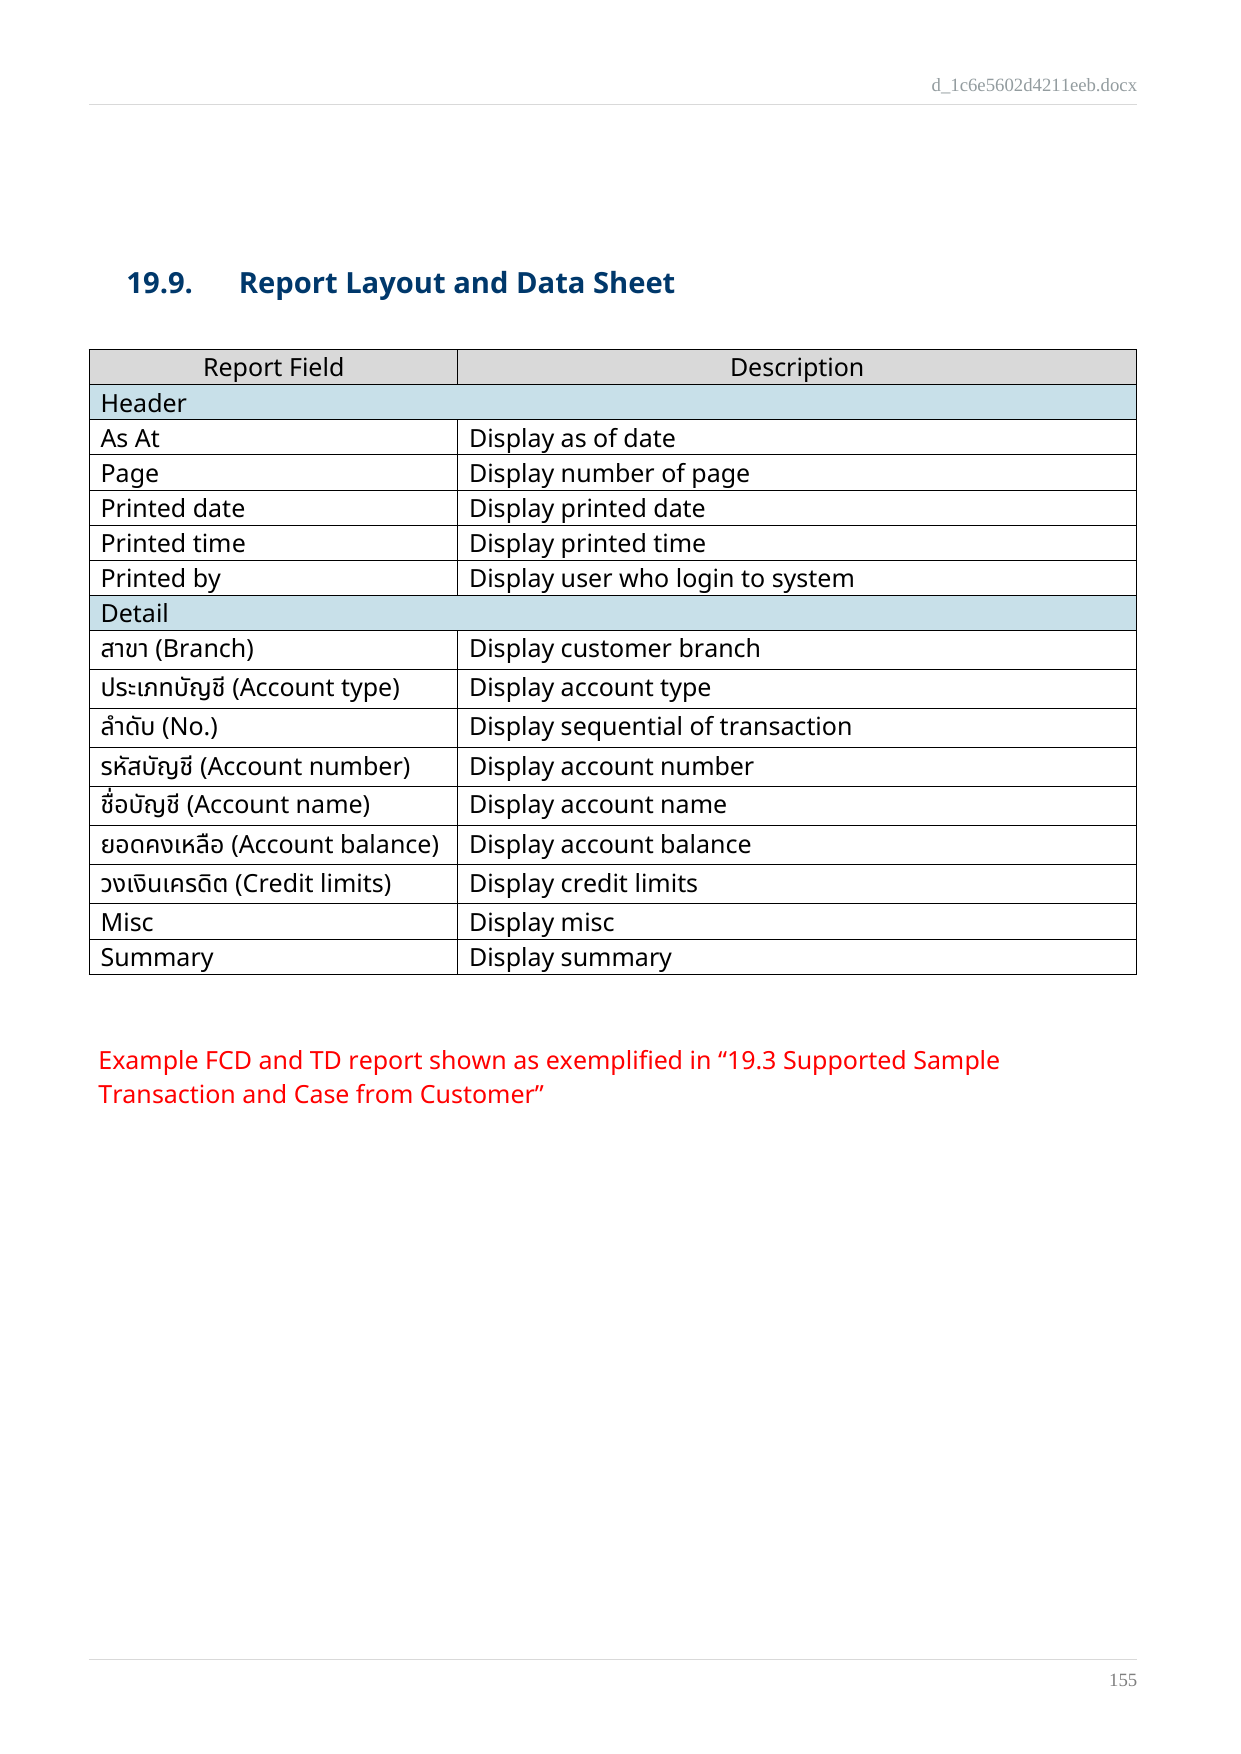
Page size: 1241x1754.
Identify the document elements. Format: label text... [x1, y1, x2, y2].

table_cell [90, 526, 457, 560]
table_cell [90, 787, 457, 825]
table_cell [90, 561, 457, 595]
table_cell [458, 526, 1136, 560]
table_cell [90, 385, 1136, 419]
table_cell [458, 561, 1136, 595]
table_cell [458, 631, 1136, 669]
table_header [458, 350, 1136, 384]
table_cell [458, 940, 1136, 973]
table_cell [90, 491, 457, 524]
subtitle Report Layout and Data Sheet [126, 263, 1137, 302]
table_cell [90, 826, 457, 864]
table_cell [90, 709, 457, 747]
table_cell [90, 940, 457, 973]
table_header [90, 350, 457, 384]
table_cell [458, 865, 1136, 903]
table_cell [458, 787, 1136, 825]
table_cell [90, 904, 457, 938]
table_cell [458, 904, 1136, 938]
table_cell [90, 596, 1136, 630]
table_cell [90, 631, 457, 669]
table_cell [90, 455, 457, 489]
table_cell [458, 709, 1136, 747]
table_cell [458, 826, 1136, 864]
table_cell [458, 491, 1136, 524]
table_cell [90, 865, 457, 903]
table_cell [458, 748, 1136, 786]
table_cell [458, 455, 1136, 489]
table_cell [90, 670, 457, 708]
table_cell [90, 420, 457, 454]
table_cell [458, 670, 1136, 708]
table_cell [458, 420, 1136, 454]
list Example FCD and TD report shown as exemplified in “19.3 Supported Sample Transaction and Case from Customer” [98, 1043, 1137, 1111]
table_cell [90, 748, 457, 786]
